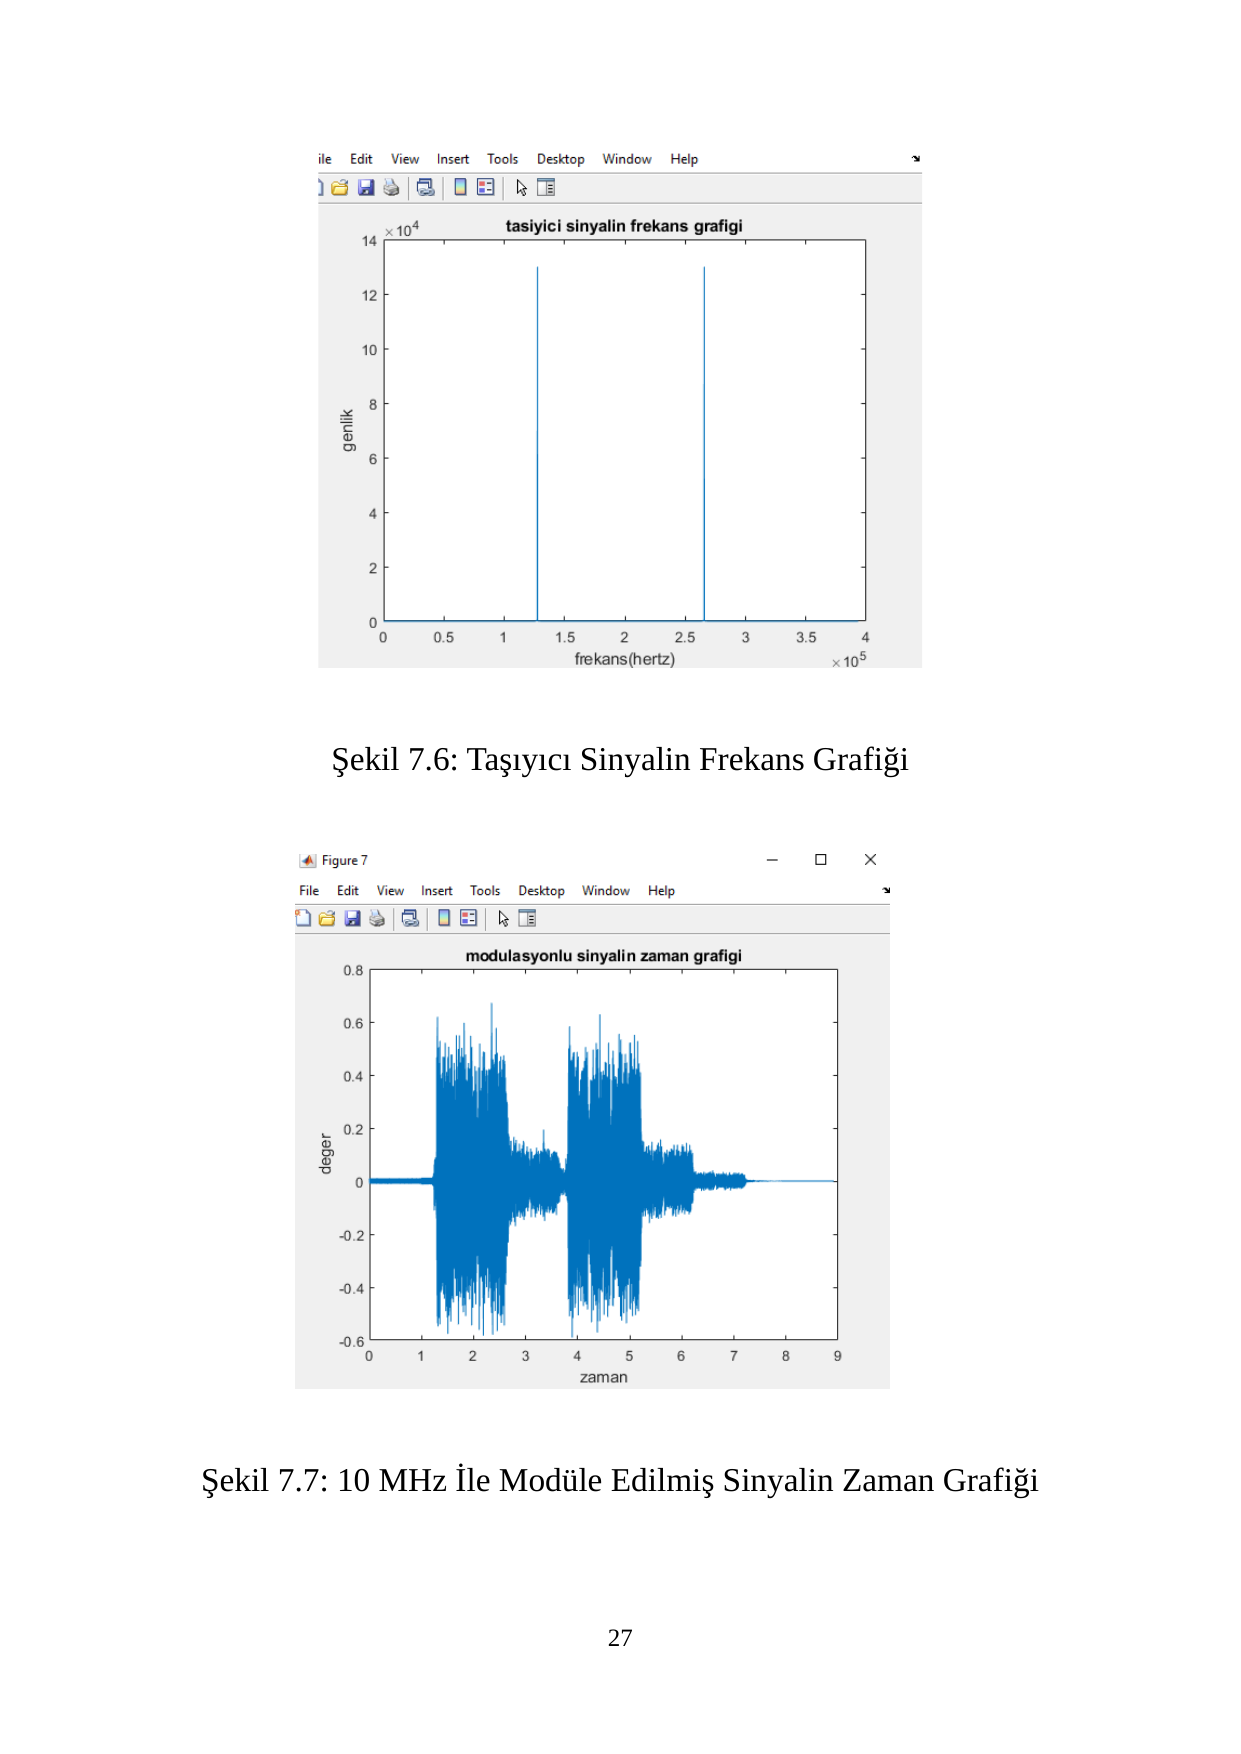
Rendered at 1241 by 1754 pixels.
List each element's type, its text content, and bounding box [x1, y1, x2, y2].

picture [318, 147, 923, 668]
text Şekil 7.7: 10 MHz İle Modüle Edilmiş Sinyalin Zaman Grafiği [148, 1460, 1093, 1499]
picture [295, 854, 890, 1389]
text Şekil 7.6: Taşıyıcı Sinyalin Frekans Grafiği [148, 739, 1093, 777]
